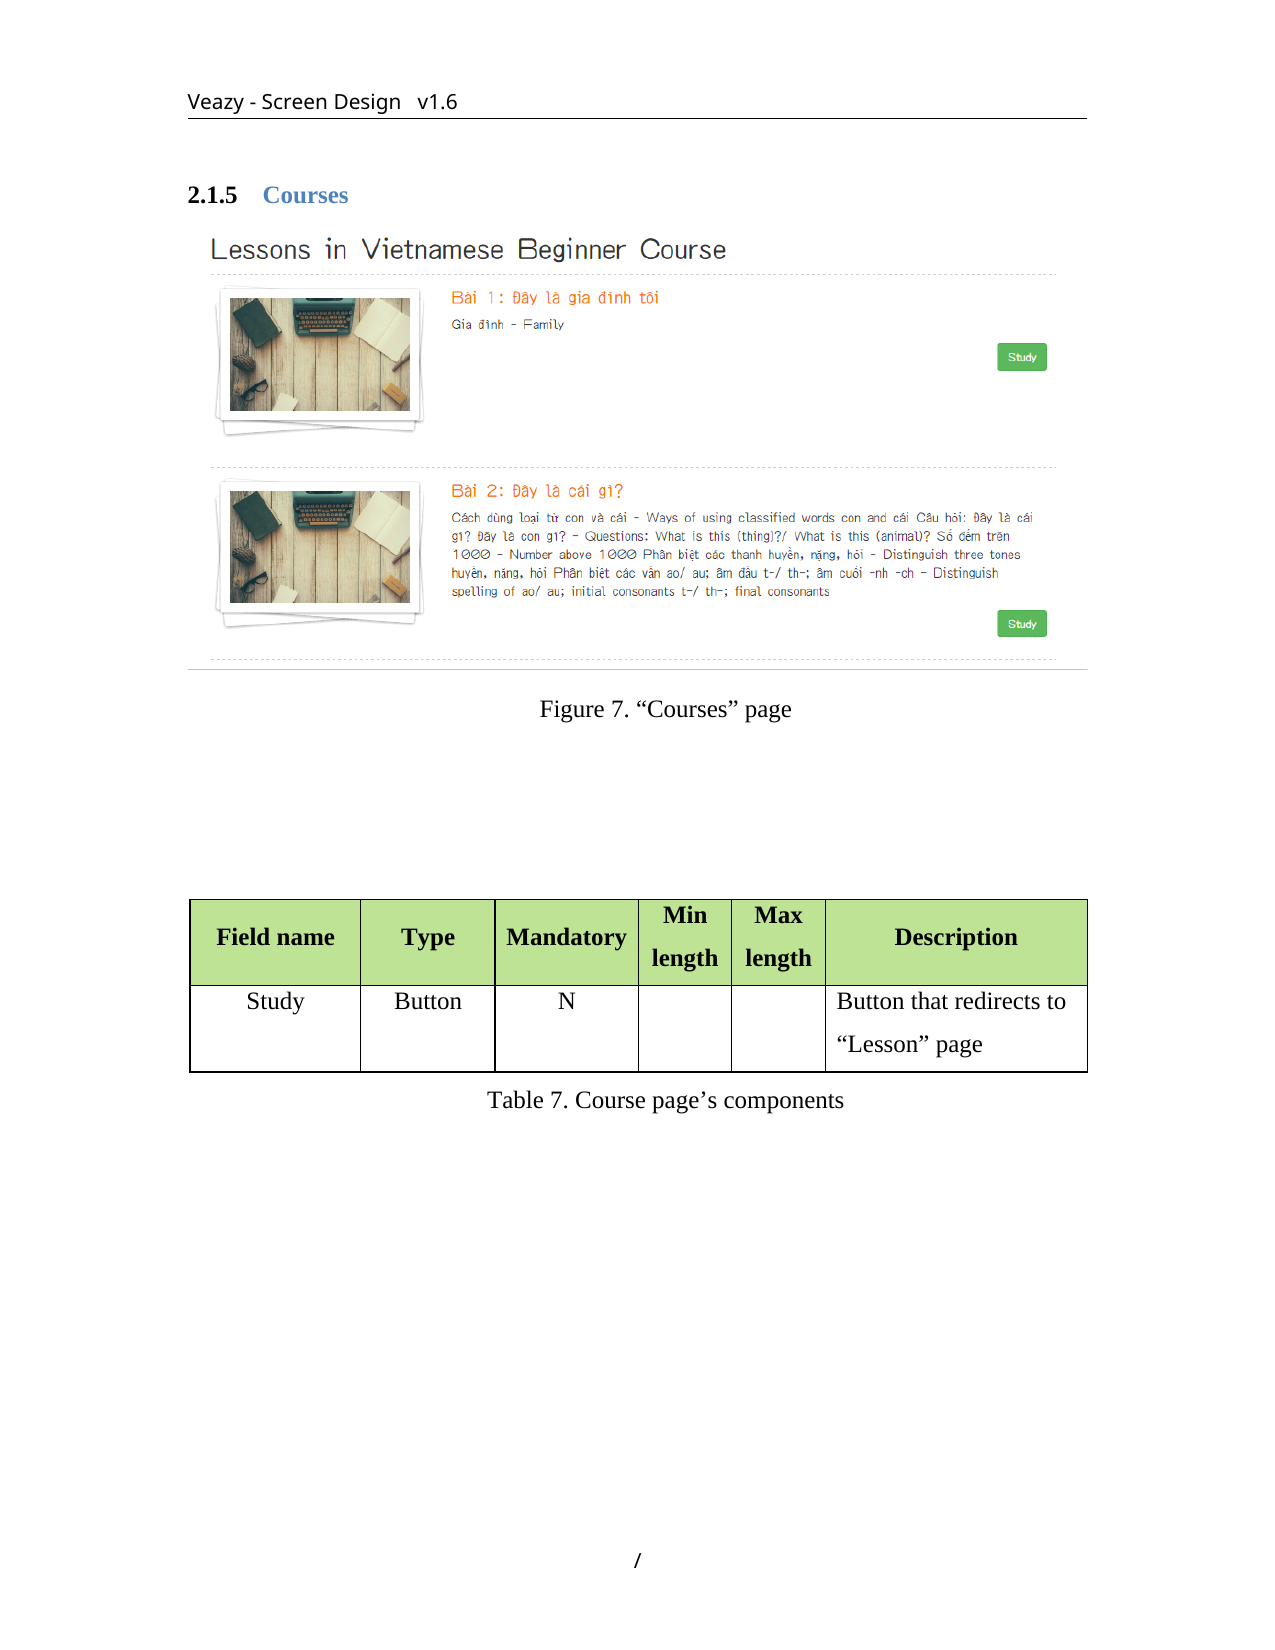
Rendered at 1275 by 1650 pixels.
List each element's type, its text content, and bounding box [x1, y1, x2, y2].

table_cell Button that redirects to “Lesson” page [826, 986, 1087, 1071]
table_header Min length [639, 900, 731, 985]
picture [187, 213, 1088, 670]
table_header Mandatory [496, 900, 638, 985]
table_cell N [496, 986, 638, 1071]
text Figure 7. “Courses” page [244, 694, 1087, 723]
table_cell [732, 986, 825, 1071]
subtitle Courses [187, 180, 1087, 209]
table_header Field name [191, 900, 360, 985]
text Table 7. Course page’s components [244, 1085, 1087, 1114]
table_cell [639, 986, 731, 1071]
table_header Max length [732, 900, 825, 985]
table_cell Study [191, 986, 360, 1071]
table_header Type [361, 900, 494, 985]
table_cell Button [361, 986, 494, 1071]
table_header Description [826, 900, 1087, 985]
